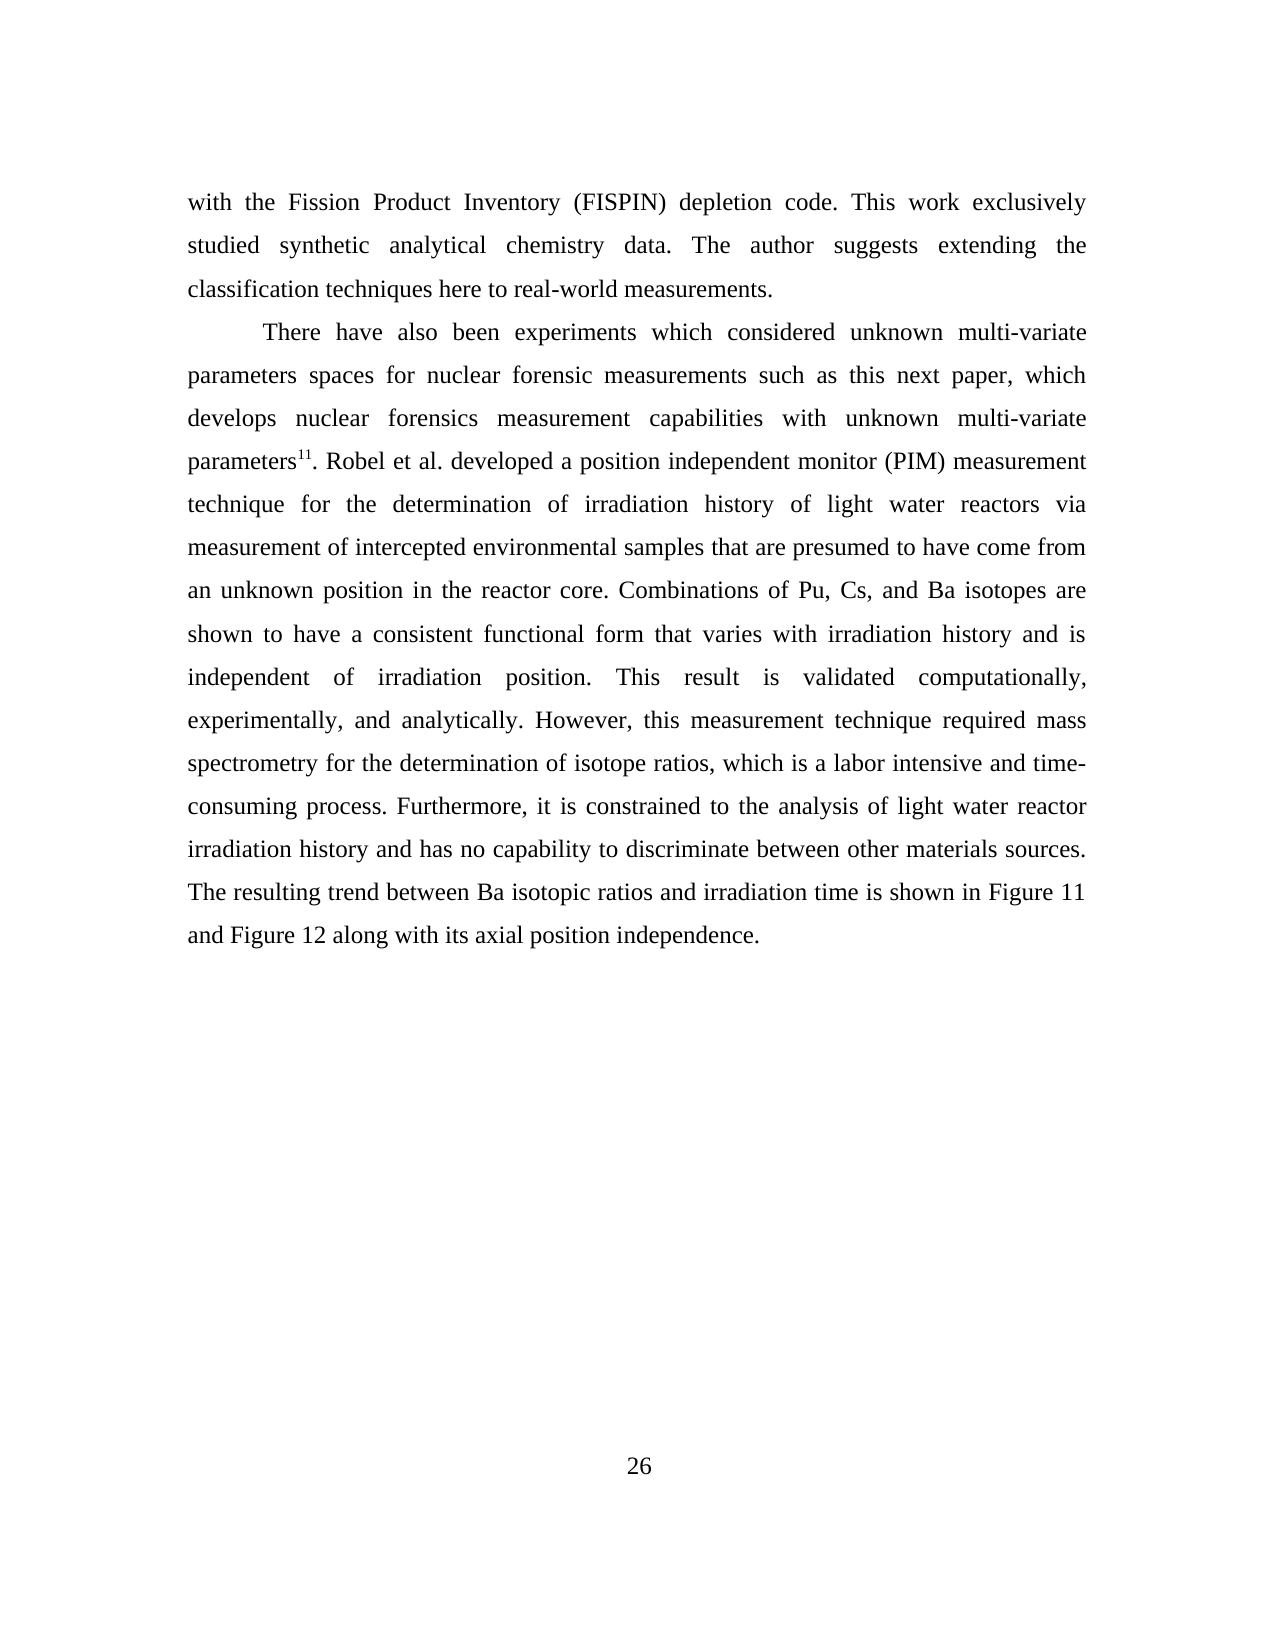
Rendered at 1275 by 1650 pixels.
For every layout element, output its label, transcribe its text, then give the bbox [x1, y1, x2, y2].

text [187, 187, 1087, 302]
text There have also been experiments which considered unknown multi-variate parameters spaces for nuclear forensic measurements such as this next paper, which develops nuclear forensics measurement capabilities with unknown multi-variate parameters11. Robel et al. developed a position independent monitor (PIM) measurement technique for the determination of irradiation history of light water reactors via measurement of intercepted environmental samples that are presumed to have come from an unknown position in the reactor core. Combinations of Pu, Cs, and Ba isotopes are shown to have a consistent functional form that varies with irradiation history and is independent of irradiation position. This result is validated computationally, experimentally, and analytically. However, this measurement technique required mass spectrometry for the determination of isotope ratios, which is a labor intensive and time-consuming process. Furthermore, it is constrained to the analysis of light water reactor irradiation history and has no capability to discriminate between other materials sources. The resulting trend between Ba isotopic ratios and irradiation time is shown in Figure 11 and Figure 12 along with its axial position independence. [187, 317, 1087, 949]
